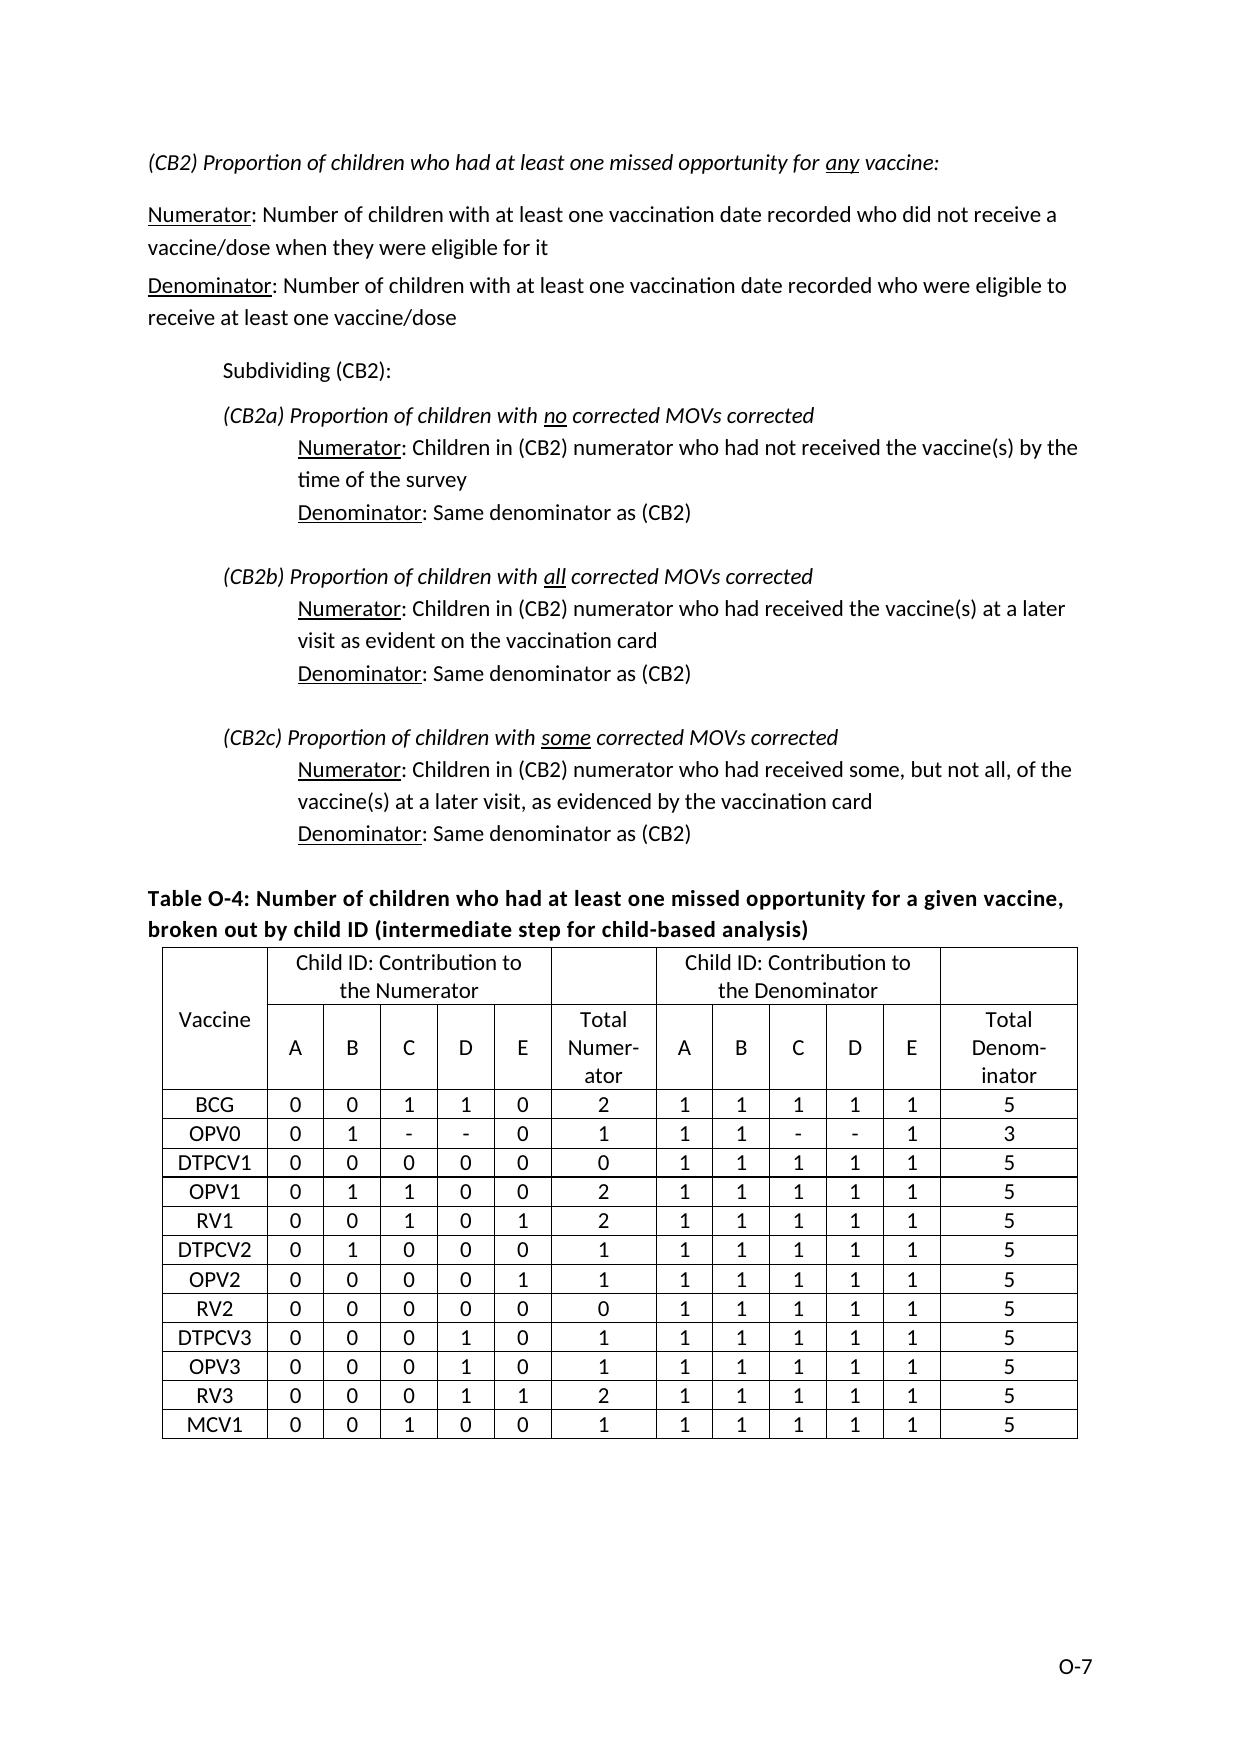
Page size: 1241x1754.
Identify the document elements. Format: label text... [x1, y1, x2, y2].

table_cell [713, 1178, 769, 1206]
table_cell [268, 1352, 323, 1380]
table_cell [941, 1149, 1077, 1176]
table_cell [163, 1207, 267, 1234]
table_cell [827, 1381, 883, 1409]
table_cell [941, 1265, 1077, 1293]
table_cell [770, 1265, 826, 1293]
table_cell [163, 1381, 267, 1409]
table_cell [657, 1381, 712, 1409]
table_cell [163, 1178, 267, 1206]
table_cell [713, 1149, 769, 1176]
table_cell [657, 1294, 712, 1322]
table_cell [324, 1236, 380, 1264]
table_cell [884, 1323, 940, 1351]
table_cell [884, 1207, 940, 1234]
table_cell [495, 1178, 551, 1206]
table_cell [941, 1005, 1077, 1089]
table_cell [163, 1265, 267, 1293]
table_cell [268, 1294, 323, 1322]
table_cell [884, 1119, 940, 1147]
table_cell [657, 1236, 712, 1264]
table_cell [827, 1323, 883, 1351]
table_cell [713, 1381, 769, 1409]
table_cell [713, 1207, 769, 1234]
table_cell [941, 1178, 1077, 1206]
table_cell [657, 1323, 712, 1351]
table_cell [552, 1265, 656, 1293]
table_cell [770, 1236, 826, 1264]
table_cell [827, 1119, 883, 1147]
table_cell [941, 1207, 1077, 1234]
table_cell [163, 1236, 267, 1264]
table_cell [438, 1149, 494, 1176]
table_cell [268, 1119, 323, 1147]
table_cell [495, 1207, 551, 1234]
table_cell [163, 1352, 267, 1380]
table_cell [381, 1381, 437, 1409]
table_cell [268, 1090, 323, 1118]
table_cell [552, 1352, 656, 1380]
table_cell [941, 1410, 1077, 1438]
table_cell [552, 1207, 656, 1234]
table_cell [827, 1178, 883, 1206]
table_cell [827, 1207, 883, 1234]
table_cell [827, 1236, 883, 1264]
text Numerator: Number of children with at least one vaccination date recorded who did not receive a vaccine/dose when they were eligible for it [148, 201, 1093, 261]
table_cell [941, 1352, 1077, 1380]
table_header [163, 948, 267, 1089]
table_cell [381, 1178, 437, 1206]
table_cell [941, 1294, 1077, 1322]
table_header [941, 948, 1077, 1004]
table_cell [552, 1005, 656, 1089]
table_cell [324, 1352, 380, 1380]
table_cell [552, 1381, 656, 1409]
text (CB2c) Proportion of children with some corrected MOVs corrected [223, 723, 1093, 751]
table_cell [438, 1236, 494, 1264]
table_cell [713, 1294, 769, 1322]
subtitle Table O-4: Number of children who had at least one missed opportunity for a given vaccine, broken out by child ID (intermediate step for child-based analysis) [148, 884, 1093, 943]
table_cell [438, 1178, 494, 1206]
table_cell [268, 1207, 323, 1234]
text Denominator: Number of children with at least one vaccination date recorded who were eligible to receive at least one vaccine/dose [148, 271, 1093, 331]
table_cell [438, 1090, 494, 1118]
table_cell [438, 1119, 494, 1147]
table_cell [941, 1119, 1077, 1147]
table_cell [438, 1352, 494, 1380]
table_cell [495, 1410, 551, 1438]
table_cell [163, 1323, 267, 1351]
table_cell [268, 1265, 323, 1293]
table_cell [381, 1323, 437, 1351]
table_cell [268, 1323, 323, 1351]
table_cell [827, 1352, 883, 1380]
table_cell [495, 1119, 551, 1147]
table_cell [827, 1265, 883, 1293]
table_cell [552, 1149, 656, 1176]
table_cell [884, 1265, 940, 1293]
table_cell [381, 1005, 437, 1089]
text Subdividing (CB2): [223, 356, 1093, 384]
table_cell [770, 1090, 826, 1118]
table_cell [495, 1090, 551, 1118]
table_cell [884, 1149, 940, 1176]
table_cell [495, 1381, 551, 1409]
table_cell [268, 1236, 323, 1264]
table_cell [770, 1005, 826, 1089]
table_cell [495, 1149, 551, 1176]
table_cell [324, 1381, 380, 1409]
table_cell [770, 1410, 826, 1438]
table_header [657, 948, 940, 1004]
text Numerator: Children in (CB2) numerator who had not received the vaccine(s) by the time of the survey [298, 433, 1093, 493]
text (CB2a) Proportion of children with no corrected MOVs corrected [223, 401, 1093, 429]
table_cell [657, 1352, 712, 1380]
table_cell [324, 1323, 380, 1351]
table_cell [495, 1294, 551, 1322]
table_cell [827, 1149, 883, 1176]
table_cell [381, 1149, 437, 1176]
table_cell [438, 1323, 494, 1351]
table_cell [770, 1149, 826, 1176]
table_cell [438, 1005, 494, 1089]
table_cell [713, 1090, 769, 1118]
text Numerator: Children in (CB2) numerator who had received some, but not all, of the vaccine(s) at a later visit, as evidenced by the vaccination card [298, 755, 1093, 815]
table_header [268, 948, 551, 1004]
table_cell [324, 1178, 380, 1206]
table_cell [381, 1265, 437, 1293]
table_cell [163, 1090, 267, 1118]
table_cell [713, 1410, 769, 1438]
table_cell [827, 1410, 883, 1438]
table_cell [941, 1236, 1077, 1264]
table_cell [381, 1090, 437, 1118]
text Denominator: Same denominator as (CB2) [223, 819, 1093, 848]
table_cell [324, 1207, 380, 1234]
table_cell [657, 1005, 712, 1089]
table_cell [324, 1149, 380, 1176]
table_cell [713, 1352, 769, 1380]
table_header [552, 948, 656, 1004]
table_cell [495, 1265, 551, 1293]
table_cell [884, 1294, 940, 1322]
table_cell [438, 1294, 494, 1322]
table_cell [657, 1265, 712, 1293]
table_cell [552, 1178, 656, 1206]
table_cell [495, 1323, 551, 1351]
text Numerator: Children in (CB2) numerator who had received the vaccine(s) at a later visit as evident on the vaccination card [298, 594, 1093, 654]
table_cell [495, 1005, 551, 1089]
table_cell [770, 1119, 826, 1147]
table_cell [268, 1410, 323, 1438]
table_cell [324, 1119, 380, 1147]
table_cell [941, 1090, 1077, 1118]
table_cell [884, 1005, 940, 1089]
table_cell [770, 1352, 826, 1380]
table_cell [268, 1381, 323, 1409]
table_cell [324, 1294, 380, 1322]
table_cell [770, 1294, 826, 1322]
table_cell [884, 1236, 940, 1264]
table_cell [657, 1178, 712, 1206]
text (CB2b) Proportion of children with all corrected MOVs corrected [223, 562, 1093, 590]
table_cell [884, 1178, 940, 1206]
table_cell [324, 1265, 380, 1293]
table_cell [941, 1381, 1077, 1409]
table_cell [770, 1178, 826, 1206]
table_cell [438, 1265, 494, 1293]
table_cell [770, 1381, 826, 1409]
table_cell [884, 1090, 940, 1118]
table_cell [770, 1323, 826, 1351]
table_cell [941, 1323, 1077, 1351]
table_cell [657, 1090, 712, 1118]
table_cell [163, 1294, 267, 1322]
text Denominator: Same denominator as (CB2) [223, 659, 1093, 687]
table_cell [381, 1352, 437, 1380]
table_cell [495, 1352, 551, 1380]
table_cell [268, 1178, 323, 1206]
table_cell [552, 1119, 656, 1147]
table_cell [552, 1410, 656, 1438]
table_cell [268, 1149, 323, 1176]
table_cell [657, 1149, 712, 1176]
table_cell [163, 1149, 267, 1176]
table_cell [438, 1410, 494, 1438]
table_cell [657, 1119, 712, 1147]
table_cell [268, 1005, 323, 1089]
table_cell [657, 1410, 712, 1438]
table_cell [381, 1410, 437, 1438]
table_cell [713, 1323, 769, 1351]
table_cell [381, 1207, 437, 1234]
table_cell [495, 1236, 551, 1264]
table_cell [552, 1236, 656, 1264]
text Denominator: Same denominator as (CB2) [223, 498, 1093, 526]
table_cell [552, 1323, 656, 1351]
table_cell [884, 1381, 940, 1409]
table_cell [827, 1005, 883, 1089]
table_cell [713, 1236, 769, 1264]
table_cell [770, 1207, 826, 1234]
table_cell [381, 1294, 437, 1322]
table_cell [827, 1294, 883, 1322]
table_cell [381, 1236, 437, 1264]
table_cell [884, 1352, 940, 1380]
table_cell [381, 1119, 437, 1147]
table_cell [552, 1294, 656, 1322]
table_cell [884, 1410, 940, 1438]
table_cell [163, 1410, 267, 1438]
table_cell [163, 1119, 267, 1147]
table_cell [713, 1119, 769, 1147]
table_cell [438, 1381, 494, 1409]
text (CB2) Proportion of children who had at least one missed opportunity for any vaccine: [148, 148, 1093, 176]
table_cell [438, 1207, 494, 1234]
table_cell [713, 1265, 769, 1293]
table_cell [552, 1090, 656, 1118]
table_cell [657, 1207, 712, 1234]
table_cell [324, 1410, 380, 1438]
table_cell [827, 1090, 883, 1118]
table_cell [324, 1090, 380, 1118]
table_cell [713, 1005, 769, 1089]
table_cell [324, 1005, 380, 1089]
